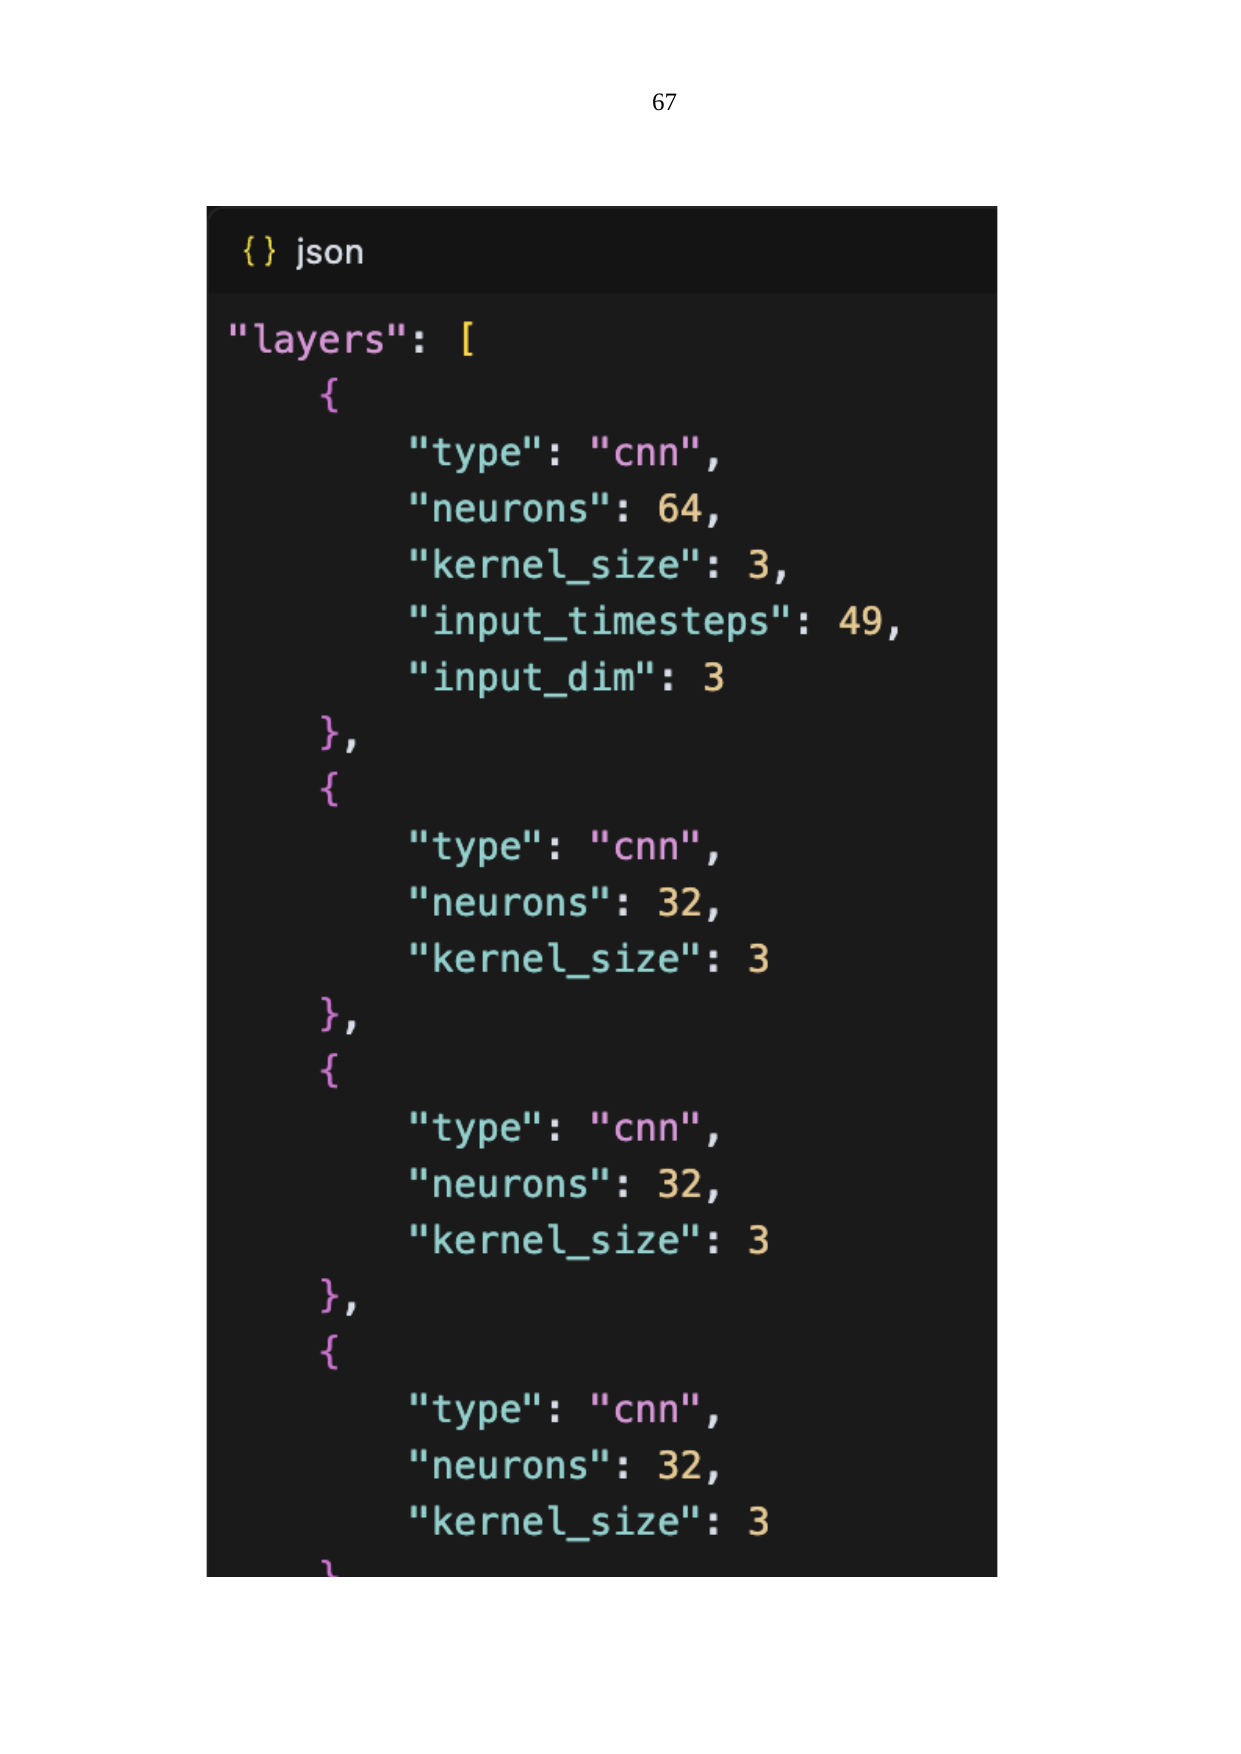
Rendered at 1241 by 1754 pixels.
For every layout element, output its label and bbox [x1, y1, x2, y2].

picture [206, 206, 998, 1577]
